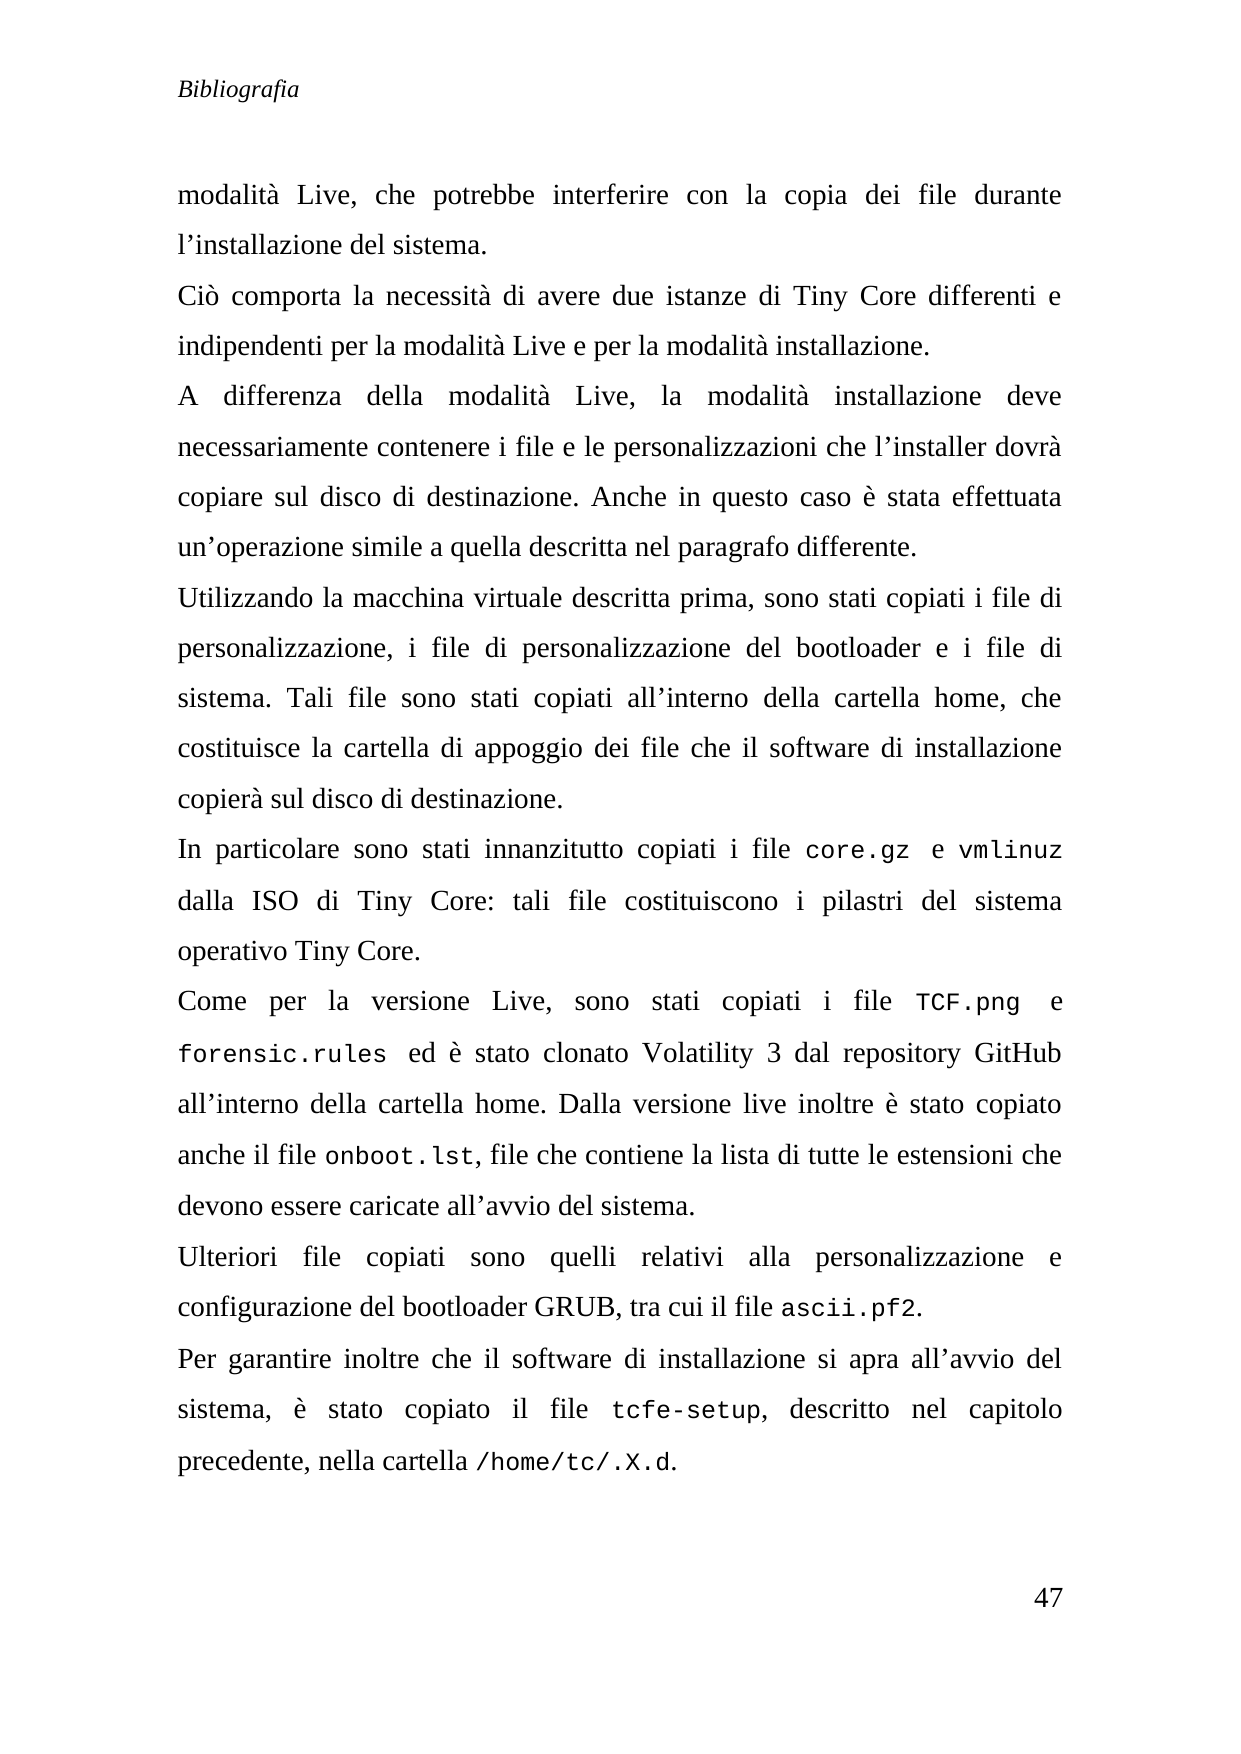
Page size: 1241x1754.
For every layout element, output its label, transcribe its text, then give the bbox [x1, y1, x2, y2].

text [177, 177, 1063, 261]
text Ciò comporta la necessità di avere due istanze di Tiny Core differenti e indipendenti per la modalità Live e per la modalità installazione. [177, 278, 1063, 362]
text A differenza della modalità Live, la modalità installazione deve necessariamente contenere i file e le personalizzazioni che l’installer dovrà copiare sul disco di destinazione. Anche in questo caso è stata effettuata un’operazione simile a quella descritta nel paragrafo differente. [177, 378, 1063, 563]
text Per garantire inoltre che il software di installazione si apra all’avvio del sistema, è stato copiato il file tcfe-setup, descritto nel capitolo precedente, nella cartella /home/tc/.X.d. [177, 1341, 1063, 1478]
text Utilizzando la macchina virtuale descritta prima, sono stati copiati i file di personalizzazione, i file di personalizzazione del bootloader e i file di sistema. Tali file sono stati copiati all’interno della cartella home, che costituisce la cartella di appoggio dei file che il software di installazione copierà sul disco di destinazione. [177, 580, 1063, 814]
text Come per la versione Live, sono stati copiati i file TCF.png e forensic.rules ed è stato clonato Volatility 3 dal repository GitHub all’interno della cartella home. Dalla versione live inoltre è stato copiato anche il file onboot.lst, file che contiene la lista di tutte le estensioni che devono essere caricate all’avvio del sistema. [177, 983, 1063, 1222]
text In particolare sono stati innanzitutto copiati i file core.gz e vmlinuz dalla ISO di Tiny Core: tali file costituiscono i pilastri del sistema operativo Tiny Core. [177, 831, 1063, 967]
text Ulteriori file copiati sono quelli relativi alla personalizzazione e configurazione del bootloader GRUB, tra cui il file ascii.pf2. [177, 1239, 1063, 1324]
